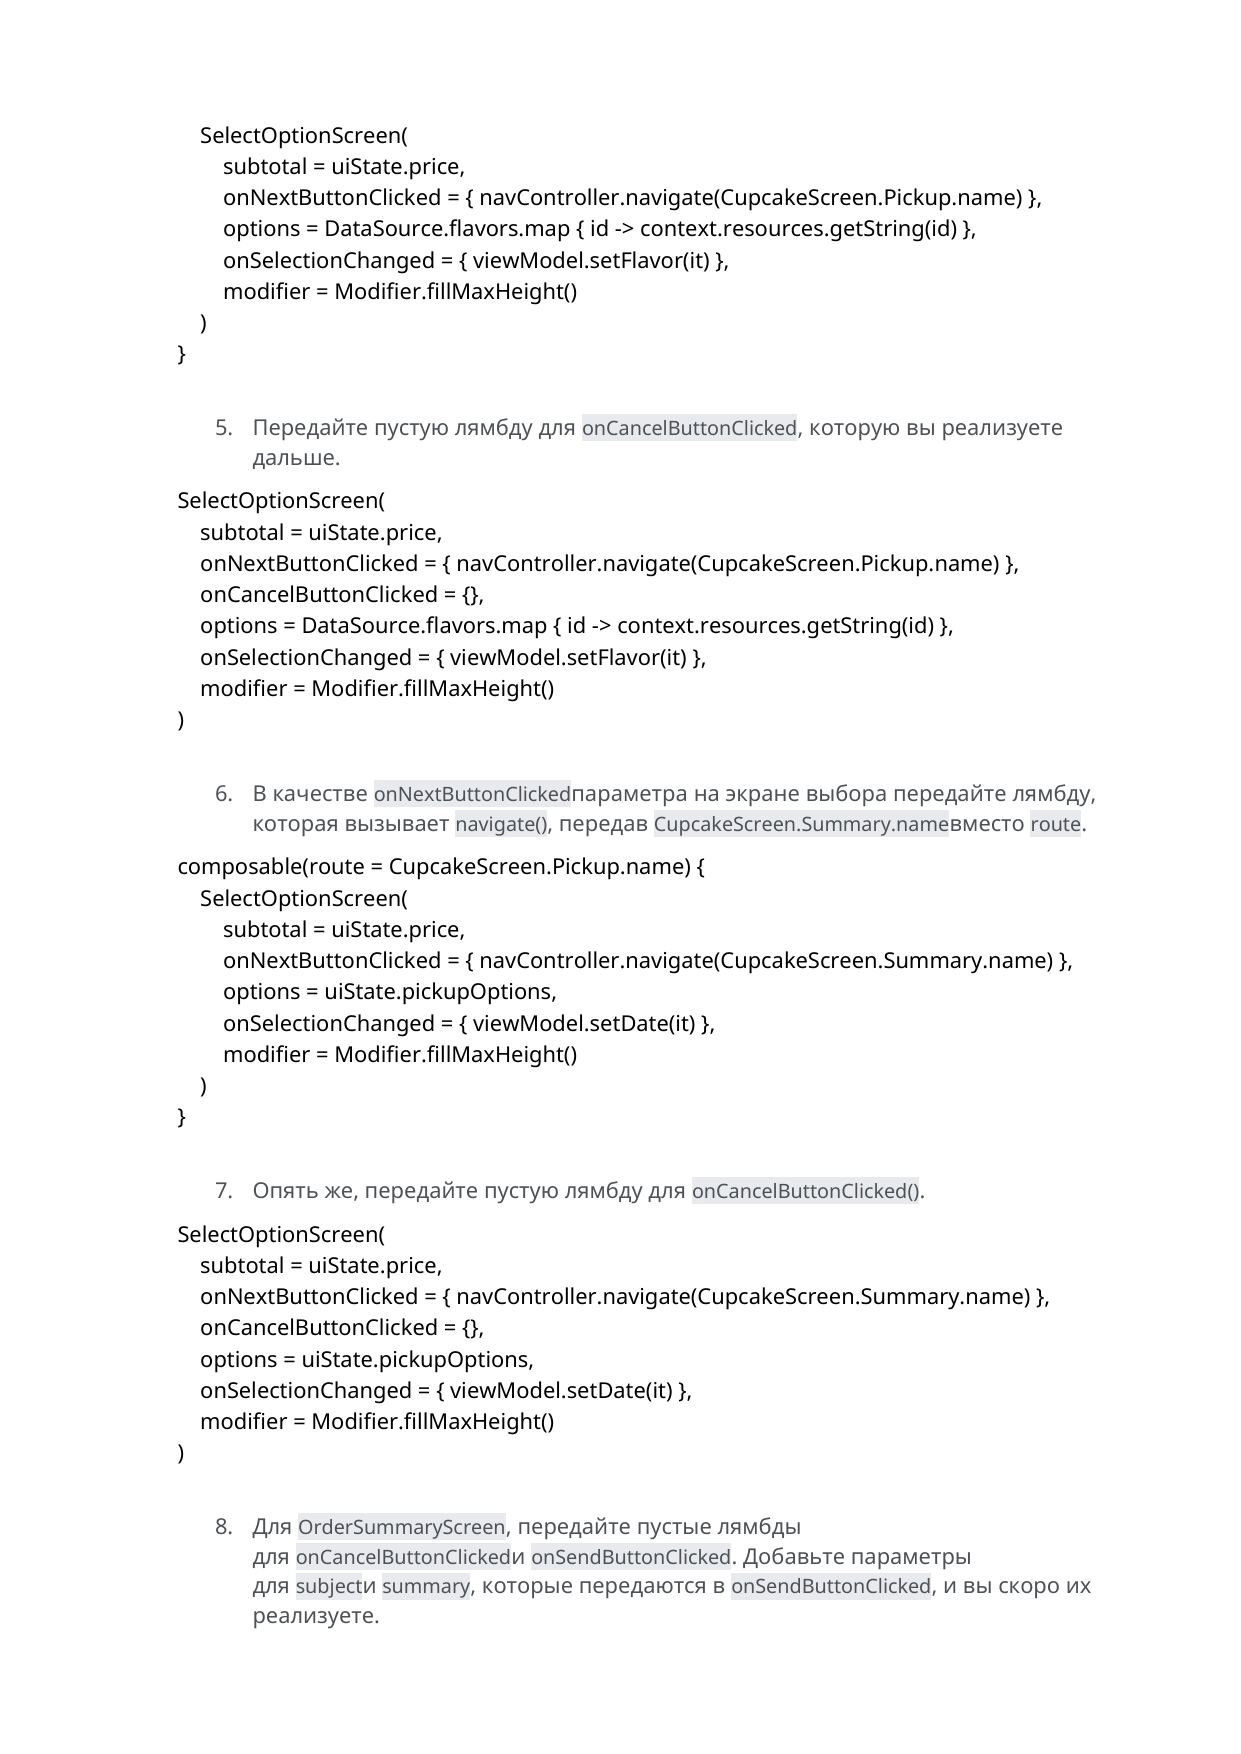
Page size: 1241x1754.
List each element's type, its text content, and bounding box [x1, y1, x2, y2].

text SelectOptionScreen( subtotal = uiState.price, onNextButtonClicked = { navController.navigate(CupcakeScreen.Pickup.name) }, onCancelButtonClicked = {}, options = DataSource.flavors.map { id -> context.resources.getString(id) }, onSelectionChanged = { viewModel.setFlavor(it) }, modifier = Modifier.fillMaxHeight() ) [177, 484, 1152, 765]
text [177, 118, 1152, 399]
list В качестве onNextButtonClickedпараметра на экране выбора передайте лямбду, которая вызывает navigate(), передав CupcakeScreen.Summary.nameвместо route. [215, 778, 1152, 837]
text SelectOptionScreen( subtotal = uiState.price, onNextButtonClicked = { navController.navigate(CupcakeScreen.Summary.name) }, onCancelButtonClicked = {}, options = uiState.pickupOptions, onSelectionChanged = { viewModel.setDate(it) }, modifier = Modifier.fillMaxHeight() ) [177, 1217, 1152, 1498]
list Для OrderSummaryScreen, передайте пустые лямбды для onCancelButtonClickedи onSendButtonClicked. Добавьте параметры для subjectи summary, которые передаются в onSendButtonClicked, и вы скоро их реализуете. [215, 1511, 1152, 1630]
list Опять же, передайте пустую лямбду для onCancelButtonClicked(). [215, 1175, 1152, 1204]
text composable(route = CupcakeScreen.Pickup.name) { SelectOptionScreen( subtotal = uiState.price, onNextButtonClicked = { navController.navigate(CupcakeScreen.Summary.name) }, options = uiState.pickupOptions, onSelectionChanged = { viewModel.setDate(it) }, modifier = Modifier.fillMaxHeight() ) } [177, 850, 1152, 1162]
list Передайте пустую лямбду для onCancelButtonClicked, которую вы реализуете дальше. [215, 412, 1152, 471]
